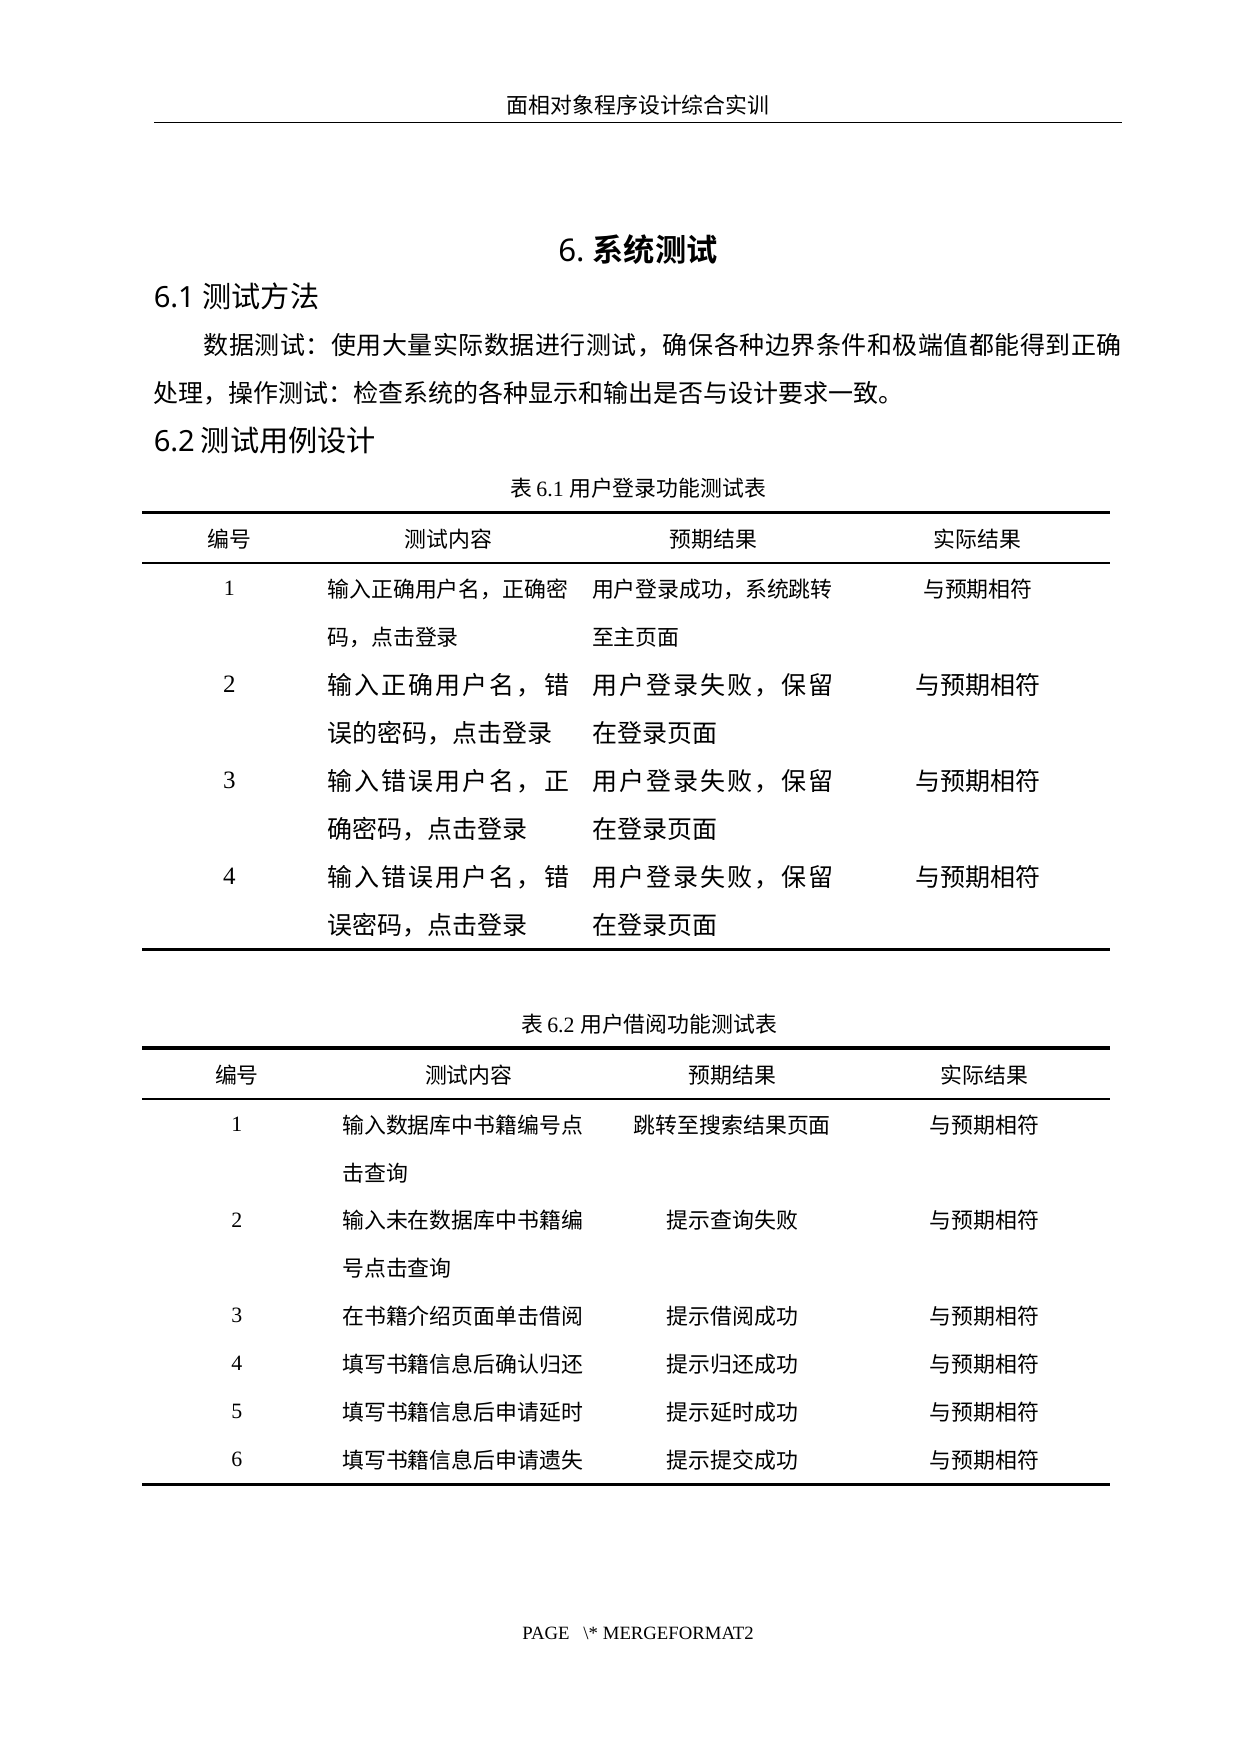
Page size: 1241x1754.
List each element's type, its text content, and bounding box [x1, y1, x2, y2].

table_cell 与预期相符 [845, 852, 1110, 947]
table_cell 与预期相符 [858, 1435, 1110, 1483]
table_header 实际结果 [845, 514, 1110, 562]
table_cell 2 [142, 1195, 331, 1291]
table_cell 5 [142, 1387, 331, 1435]
table_header 测试内容 [316, 514, 581, 562]
table_cell 3 [142, 756, 316, 852]
table_cell 1 [142, 564, 316, 660]
table_cell 用户登录失败，保留在登录页面 [581, 660, 845, 756]
text 数据测试：使用大量实际数据进行测试，确保各种边界条件和极端值都能得到正确处理，操作测试：检查系统的各种显示和输出是否与设计要求一致。 [153, 319, 1122, 415]
table_cell 3 [142, 1291, 331, 1339]
table_header 编号 [142, 514, 316, 562]
table_header 实际结果 [858, 1050, 1110, 1097]
table_cell 输入数据库中书籍编号点击查询 [331, 1100, 606, 1195]
table_header 编号 [142, 1050, 331, 1097]
table_header 测试内容 [331, 1050, 606, 1097]
text 6.2测试用例设计 [153, 415, 1122, 463]
table_cell 填写书籍信息后申请遗失 [331, 1435, 606, 1483]
table_cell 与预期相符 [858, 1100, 1110, 1195]
table_cell 2 [142, 660, 316, 756]
table_cell 提示提交成功 [606, 1435, 858, 1483]
table_cell 输入正确用户名，正确密码，点击登录 [316, 564, 581, 660]
table_cell 填写书籍信息后确认归还 [331, 1339, 606, 1387]
text 表6.2 用户借阅功能测试表 [153, 998, 1122, 1046]
table_cell 与预期相符 [858, 1291, 1110, 1339]
table_cell 6 [142, 1435, 331, 1483]
table_cell 输入错误用户名，正确密码，点击登录 [316, 756, 581, 852]
table_cell 用户登录成功，系统跳转至主页面 [581, 564, 845, 660]
table_cell 提示查询失败 [606, 1195, 858, 1291]
table_cell 与预期相符 [858, 1387, 1110, 1435]
table_cell 跳转至搜索结果页面 [606, 1100, 858, 1195]
table_cell 填写书籍信息后申请延时 [331, 1387, 606, 1435]
table_cell 与预期相符 [858, 1339, 1110, 1387]
table_header 预期结果 [581, 514, 845, 562]
table_cell 与预期相符 [845, 756, 1110, 852]
table_cell 与预期相符 [845, 564, 1110, 660]
table_cell 用户登录失败，保留在登录页面 [581, 852, 845, 947]
table_cell 用户登录失败，保留在登录页面 [581, 756, 845, 852]
table_cell 输入正确用户名，错误的密码，点击登录 [316, 660, 581, 756]
text 表6.1 用户登录功能测试表 [153, 463, 1122, 511]
table_cell 提示借阅成功 [606, 1291, 858, 1339]
table_cell 4 [142, 852, 316, 947]
table_cell 与预期相符 [858, 1195, 1110, 1291]
text 6. 系统测试 [153, 223, 1122, 271]
table_cell 1 [142, 1100, 331, 1195]
table_cell 输入未在数据库中书籍编号点击查询 [331, 1195, 606, 1291]
table_cell 输入错误用户名，错误密码，点击登录 [316, 852, 581, 947]
table_cell 4 [142, 1339, 331, 1387]
text 6.1 测试方法 [153, 271, 1122, 319]
table_cell 在书籍介绍页面单击借阅 [331, 1291, 606, 1339]
table_cell 提示延时成功 [606, 1387, 858, 1435]
table_header 预期结果 [606, 1050, 858, 1097]
table_cell 提示归还成功 [606, 1339, 858, 1387]
table_cell 与预期相符 [845, 660, 1110, 756]
